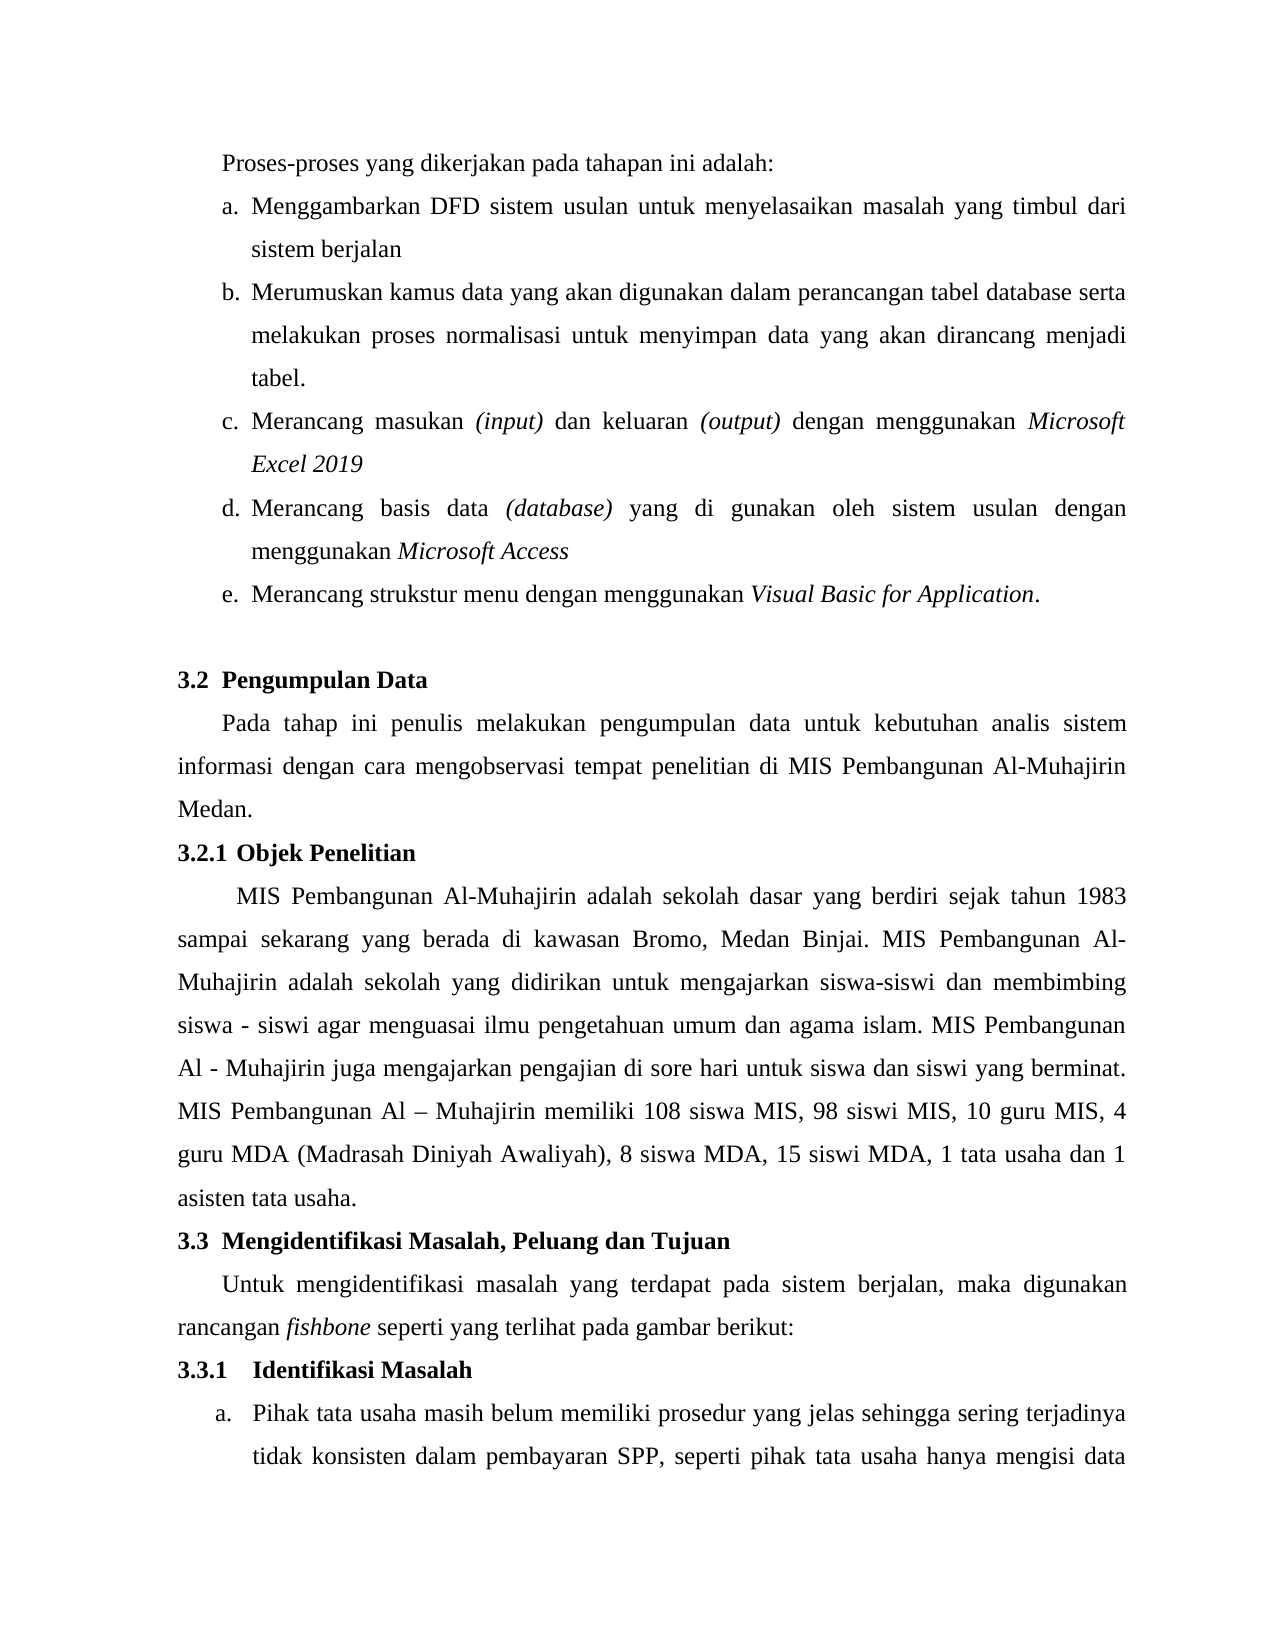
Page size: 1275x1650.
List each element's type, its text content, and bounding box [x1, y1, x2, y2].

list Merancang strukstur menu dengan menggunakan Visual Basic for Application. [222, 579, 1127, 608]
list Merancang masukan (input) dan keluaran (output) dengan menggunakan Microsoft Excel 2019 [222, 406, 1127, 478]
subtitle Identifikasi Masalah [177, 1355, 1127, 1384]
subtitle Mengidentifikasi Masalah, Peluang dan Tujuan [177, 1226, 1127, 1254]
subtitle Objek Penelitian [177, 838, 1127, 866]
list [215, 1398, 1127, 1470]
list Proses-proses yang dikerjakan pada tahapan ini adalah: [222, 148, 1127, 176]
text Pada tahap ini penulis melakukan pengumpulan data untuk kebutuhan analis sistem informasi dengan cara mengobservasi tempat penelitian di MIS Pembangunan Al-Muhajirin Medan. [177, 708, 1127, 823]
list Merumuskan kamus data yang akan digunakan dalam perancangan tabel database serta melakukan proses normalisasi untuk menyimpan data yang akan dirancang menjadi tabel. [222, 277, 1127, 392]
text Untuk mengidentifikasi masalah yang terdapat pada sistem berjalan, maka digunakan rancangan fishbone seperti yang terlihat pada gambar berikut: [177, 1269, 1127, 1341]
subtitle Pengumpulan Data [177, 665, 1127, 694]
list Merancang basis data (database) yang di gunakan oleh sistem usulan dengan menggunakan Microsoft Access [222, 493, 1127, 564]
list Menggambarkan DFD sistem usulan untuk menyelasaikan masalah yang timbul dari sistem berjalan [222, 191, 1127, 263]
text MIS Pembangunan Al-Muhajirin adalah sekolah dasar yang berdiri sejak tahun 1983 sampai sekarang yang berada di kawasan Bromo, Medan Binjai. MIS Pembangunan Al-Muhajirin adalah sekolah yang didirikan untuk mengajarkan siswa-siswi dan membimbing siswa - siswi agar menguasai ilmu pengetahuan umum dan agama islam. MIS Pembangunan Al - Muhajirin juga mengajarkan pengajian di sore hari untuk siswa dan siswi yang berminat. MIS Pembangunan Al – Muhajirin memiliki 108 siswa MIS, 98 siswi MIS, 10 guru MIS, 4 guru MDA (Madrasah Diniyah Awaliyah), 8 siswa MDA, 15 siswi MDA, 1 tata usaha dan 1 asisten tata usaha. [177, 881, 1127, 1211]
